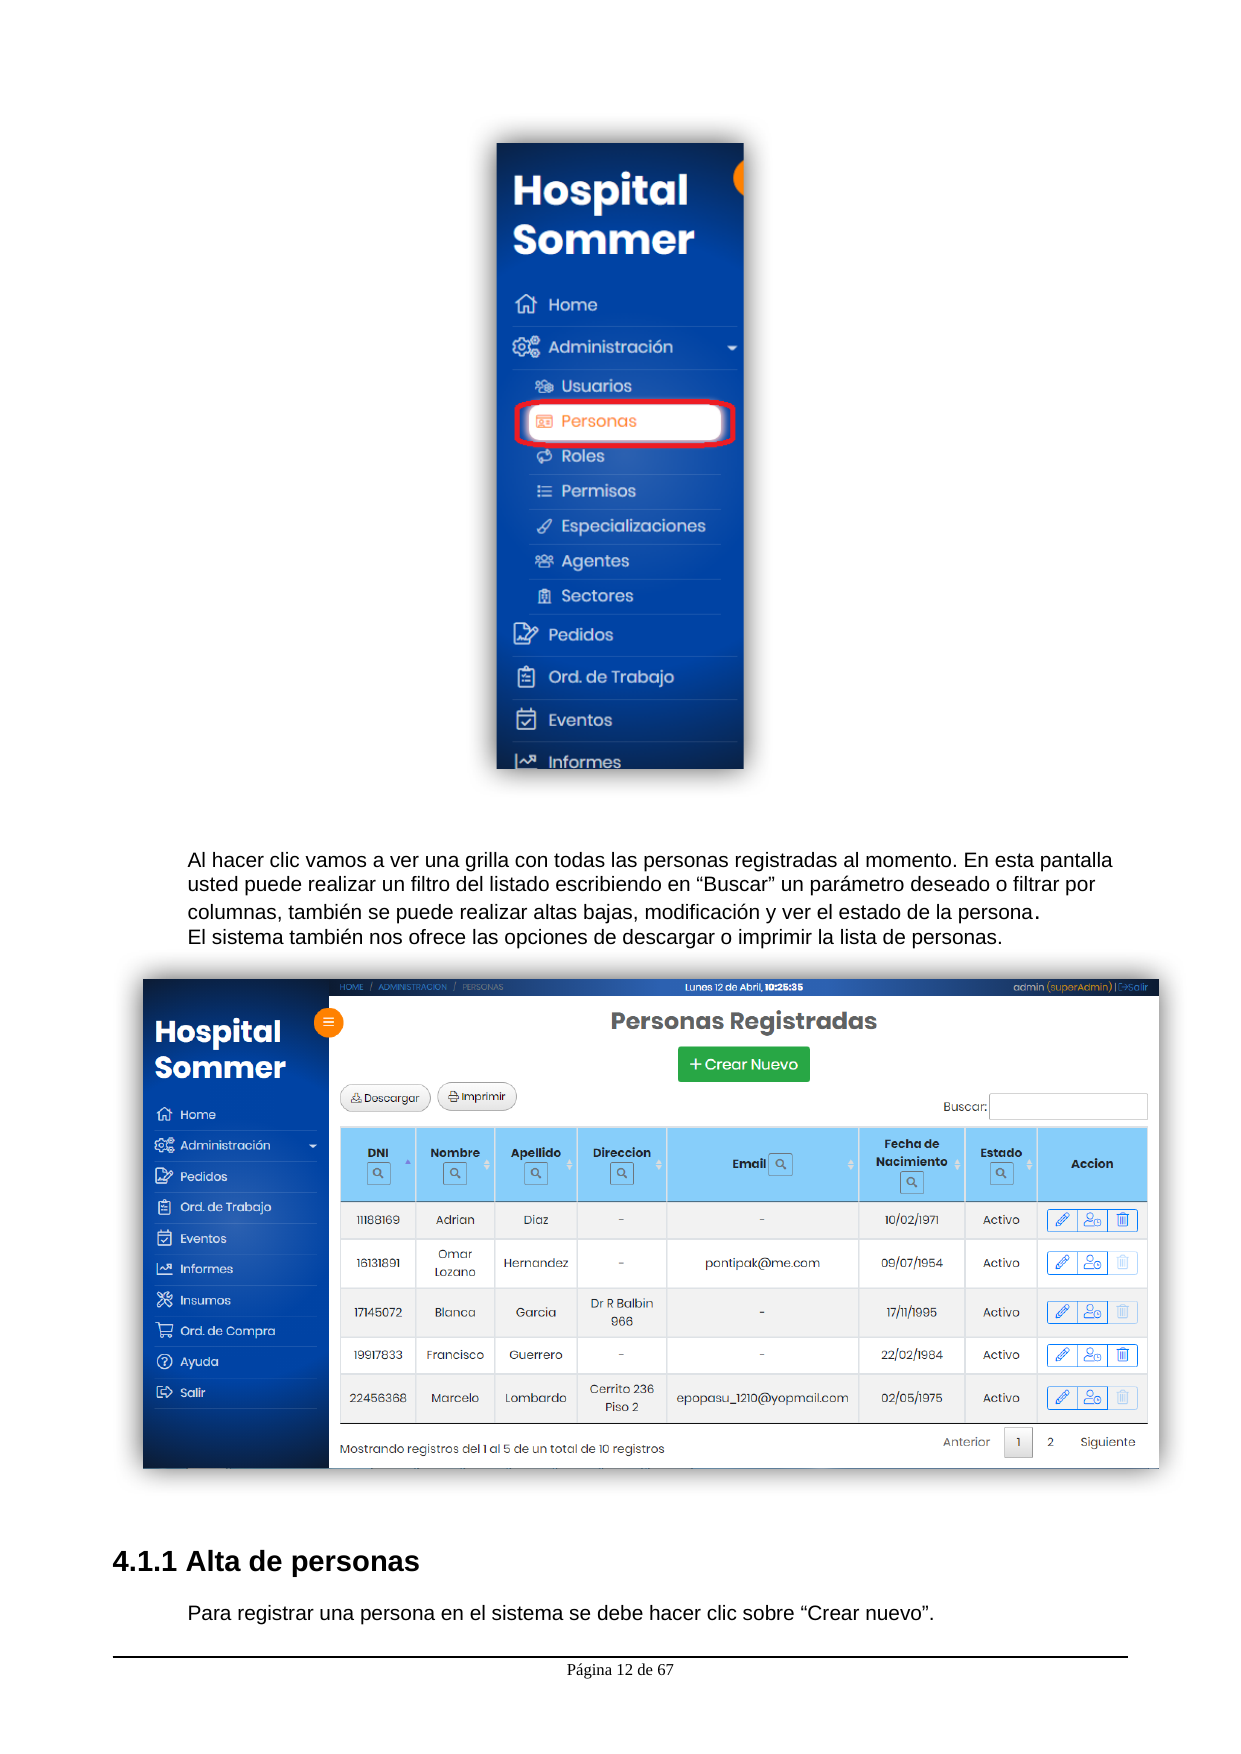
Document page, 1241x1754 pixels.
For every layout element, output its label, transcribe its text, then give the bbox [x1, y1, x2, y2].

text 4.1.1 Alta de personas [112, 1544, 1128, 1577]
picture [496, 143, 744, 769]
text Para registrar una persona en el sistema se debe hacer clic sobre “Crear nuevo”. [112, 1601, 1128, 1625]
text Al hacer clic vamos a ver una grilla con todas las personas registradas al momento. En esta pantalla usted puede realizar un filtro del listado escribiendo en “Buscar” un parámetro deseado o filtrar por columnas, también se puede realizar altas bajas, modificación y ver el estado de la persona. [187, 848, 1128, 925]
picture [143, 979, 1159, 1469]
text El sistema también nos ofrece las opciones de descargar o imprimir la lista de personas. [112, 925, 1128, 949]
